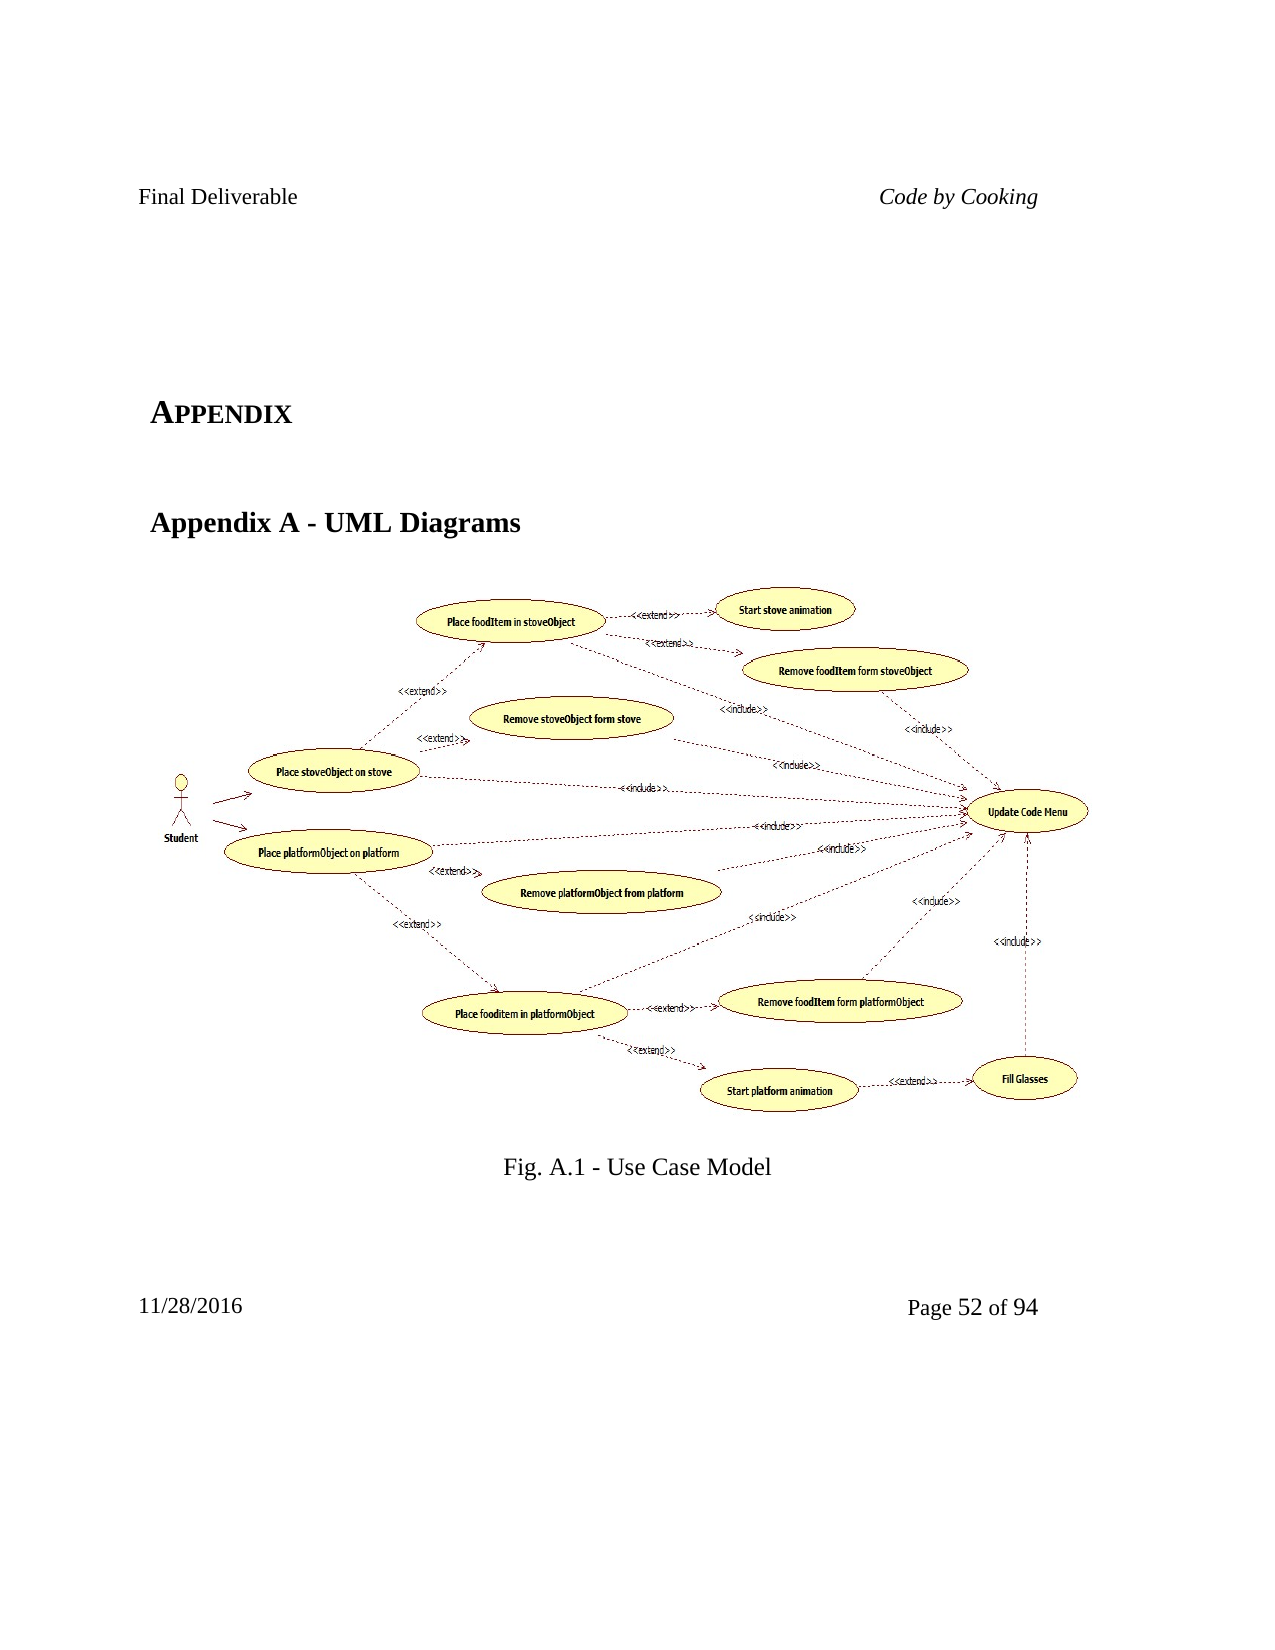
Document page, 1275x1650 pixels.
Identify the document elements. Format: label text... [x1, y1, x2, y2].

subtitle Appendix [150, 392, 1125, 430]
subtitle Appendix A - UML Diagrams [150, 505, 1125, 539]
picture [134, 567, 1103, 1133]
